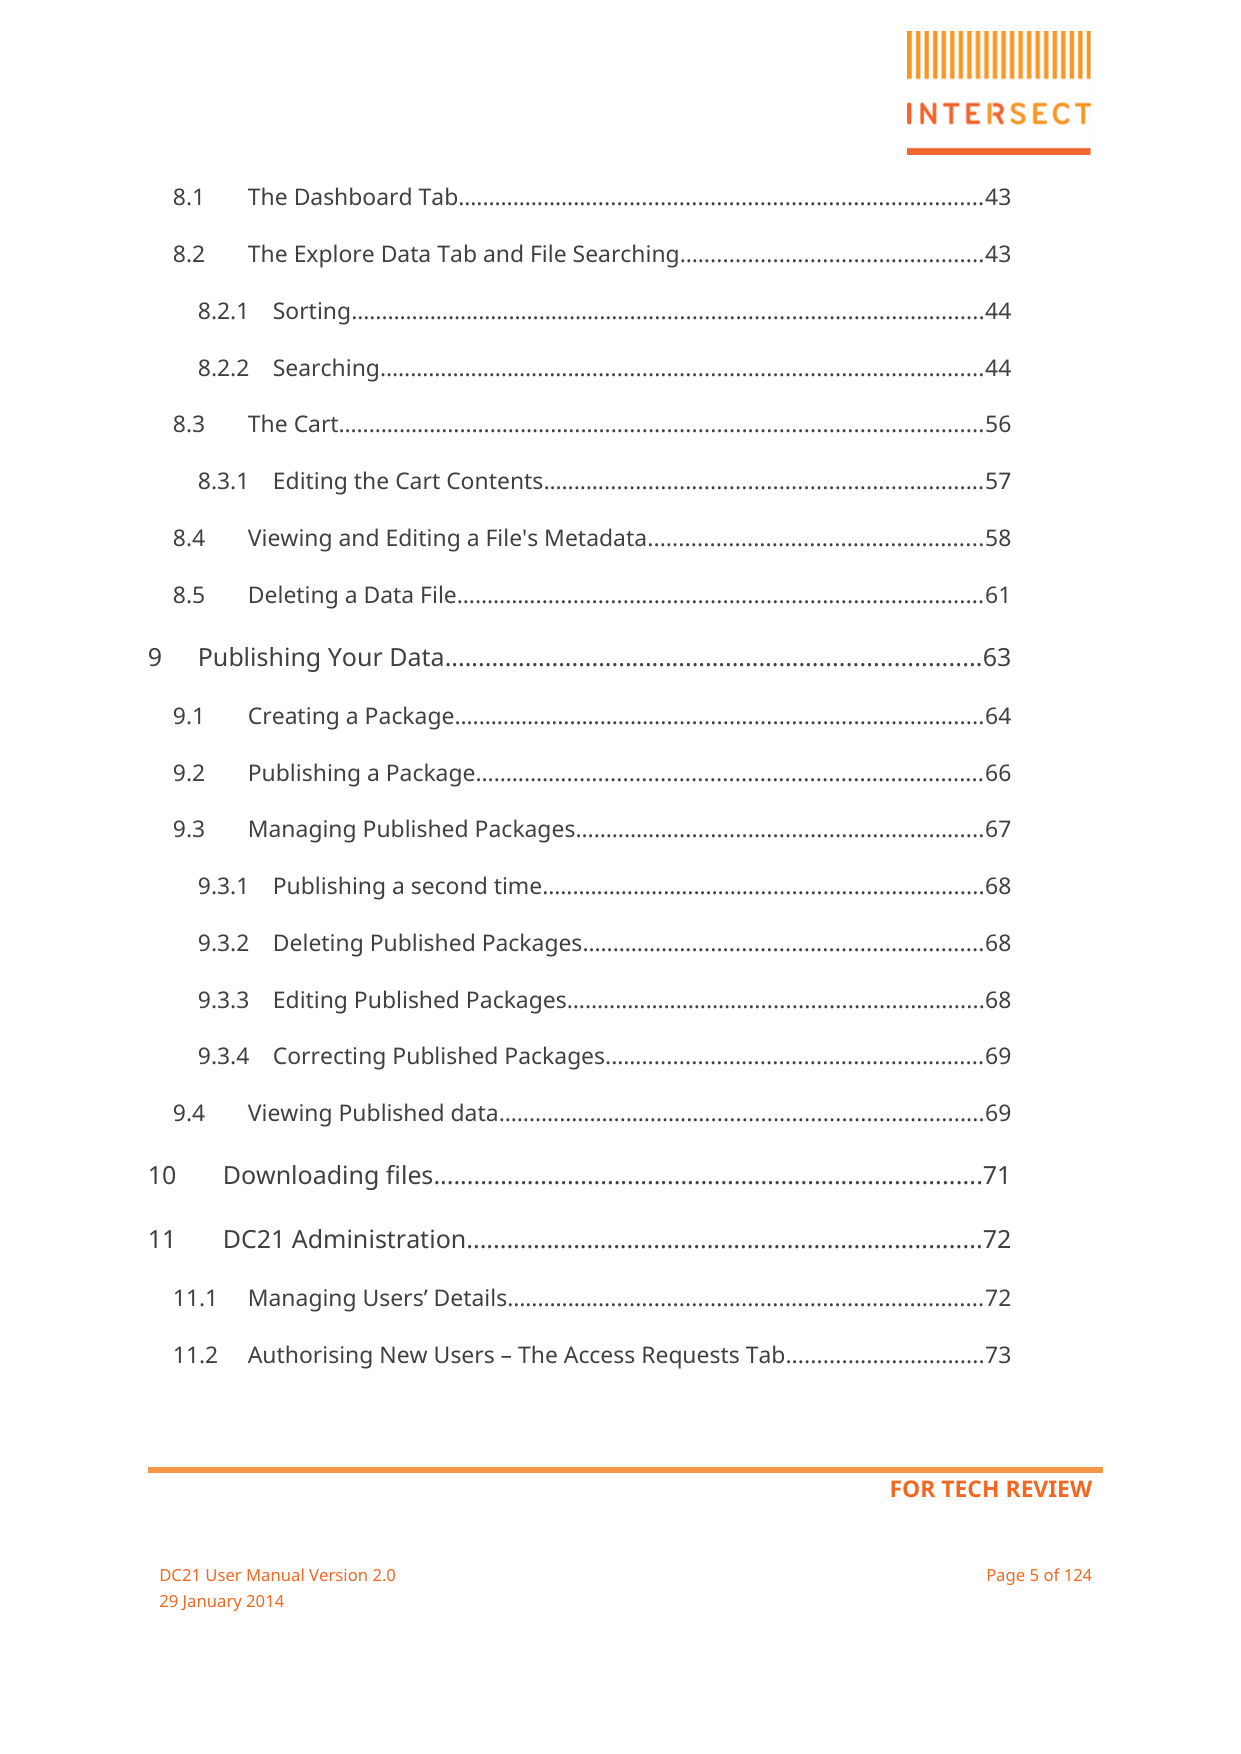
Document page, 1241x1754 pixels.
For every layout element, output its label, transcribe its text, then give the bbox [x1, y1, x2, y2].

text 11.1 Managing Users’ Details 72 [173, 1282, 1092, 1313]
text 8.2.1 Sorting 44 [198, 295, 1092, 326]
text 9.1 Creating a Package 64 [173, 700, 1092, 731]
text 9.3.1 Publishing a second time 68 [198, 870, 1092, 901]
text 8.2.2 Searching 44 [198, 352, 1092, 383]
text 9.3.3 Editing Published Packages 68 [198, 983, 1092, 1015]
text 8.1 The Dashboard Tab 43 [173, 181, 1092, 213]
text 9.3 Managing Published Packages 67 [173, 813, 1092, 844]
text 9.2 Publishing a Package 66 [173, 756, 1092, 788]
picture [905, 29, 1093, 157]
text 9.3.4 Correcting Published Packages 69 [198, 1040, 1092, 1072]
text 11.2 Authorising New Users – The Access Requests Tab 73 [173, 1339, 1092, 1370]
text 8.3 The Cart 56 [173, 408, 1092, 440]
text 9.3.2 Deleting Published Packages 68 [198, 927, 1092, 958]
text 10 Downloading files 71 [148, 1158, 1092, 1192]
text 9.4 Viewing Published data 69 [173, 1097, 1092, 1128]
text 8.5 Deleting a Data File 61 [173, 579, 1092, 610]
text 11 DC21 Administration 72 [148, 1222, 1092, 1256]
text 8.4 Viewing and Editing a File's Metadata 58 [173, 522, 1092, 553]
text 9 Publishing Your Data 63 [148, 640, 1092, 674]
text 8.3.1 Editing the Cart Contents 57 [198, 465, 1092, 496]
text 8.2 The Explore Data Tab and File Searching 43 [173, 238, 1092, 269]
